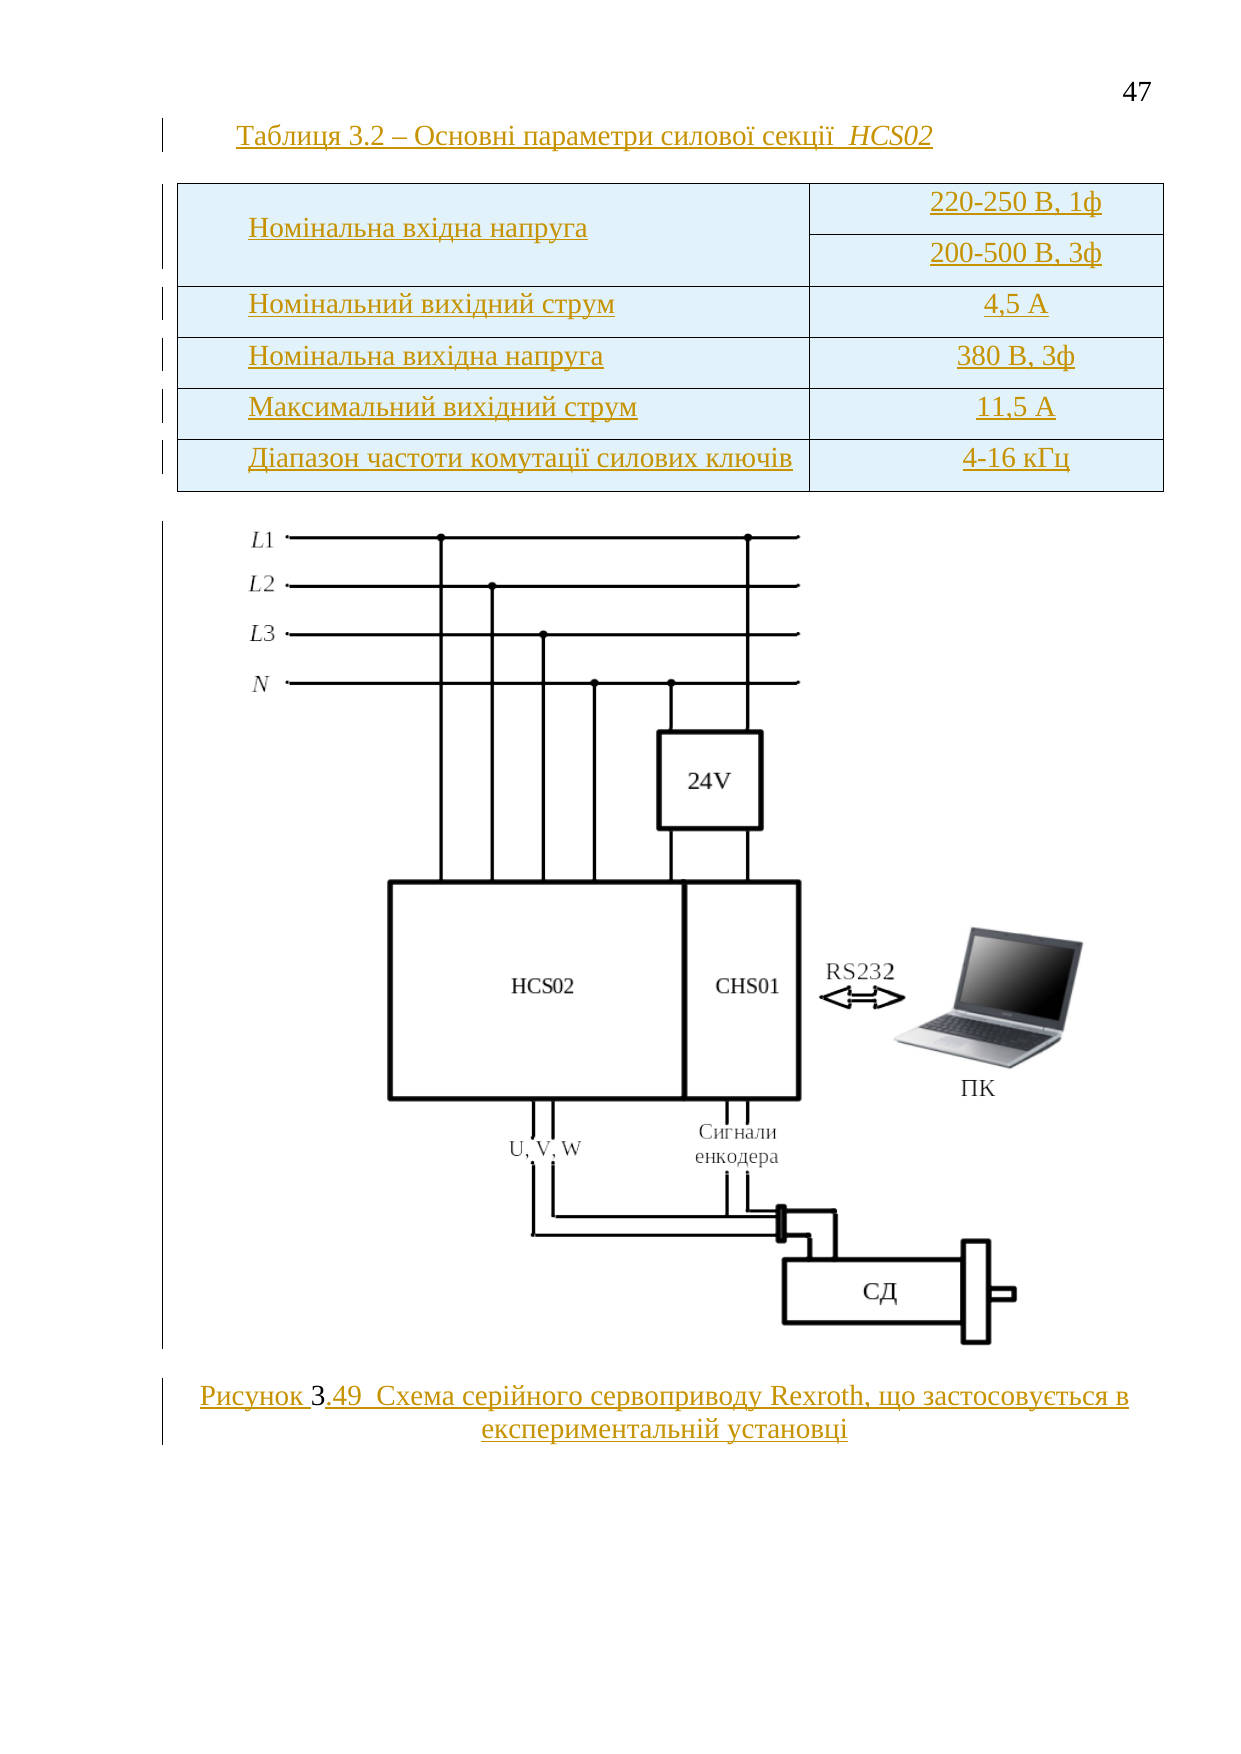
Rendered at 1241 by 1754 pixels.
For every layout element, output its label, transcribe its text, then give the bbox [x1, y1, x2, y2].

text 33 [177, 1378, 1152, 1445]
